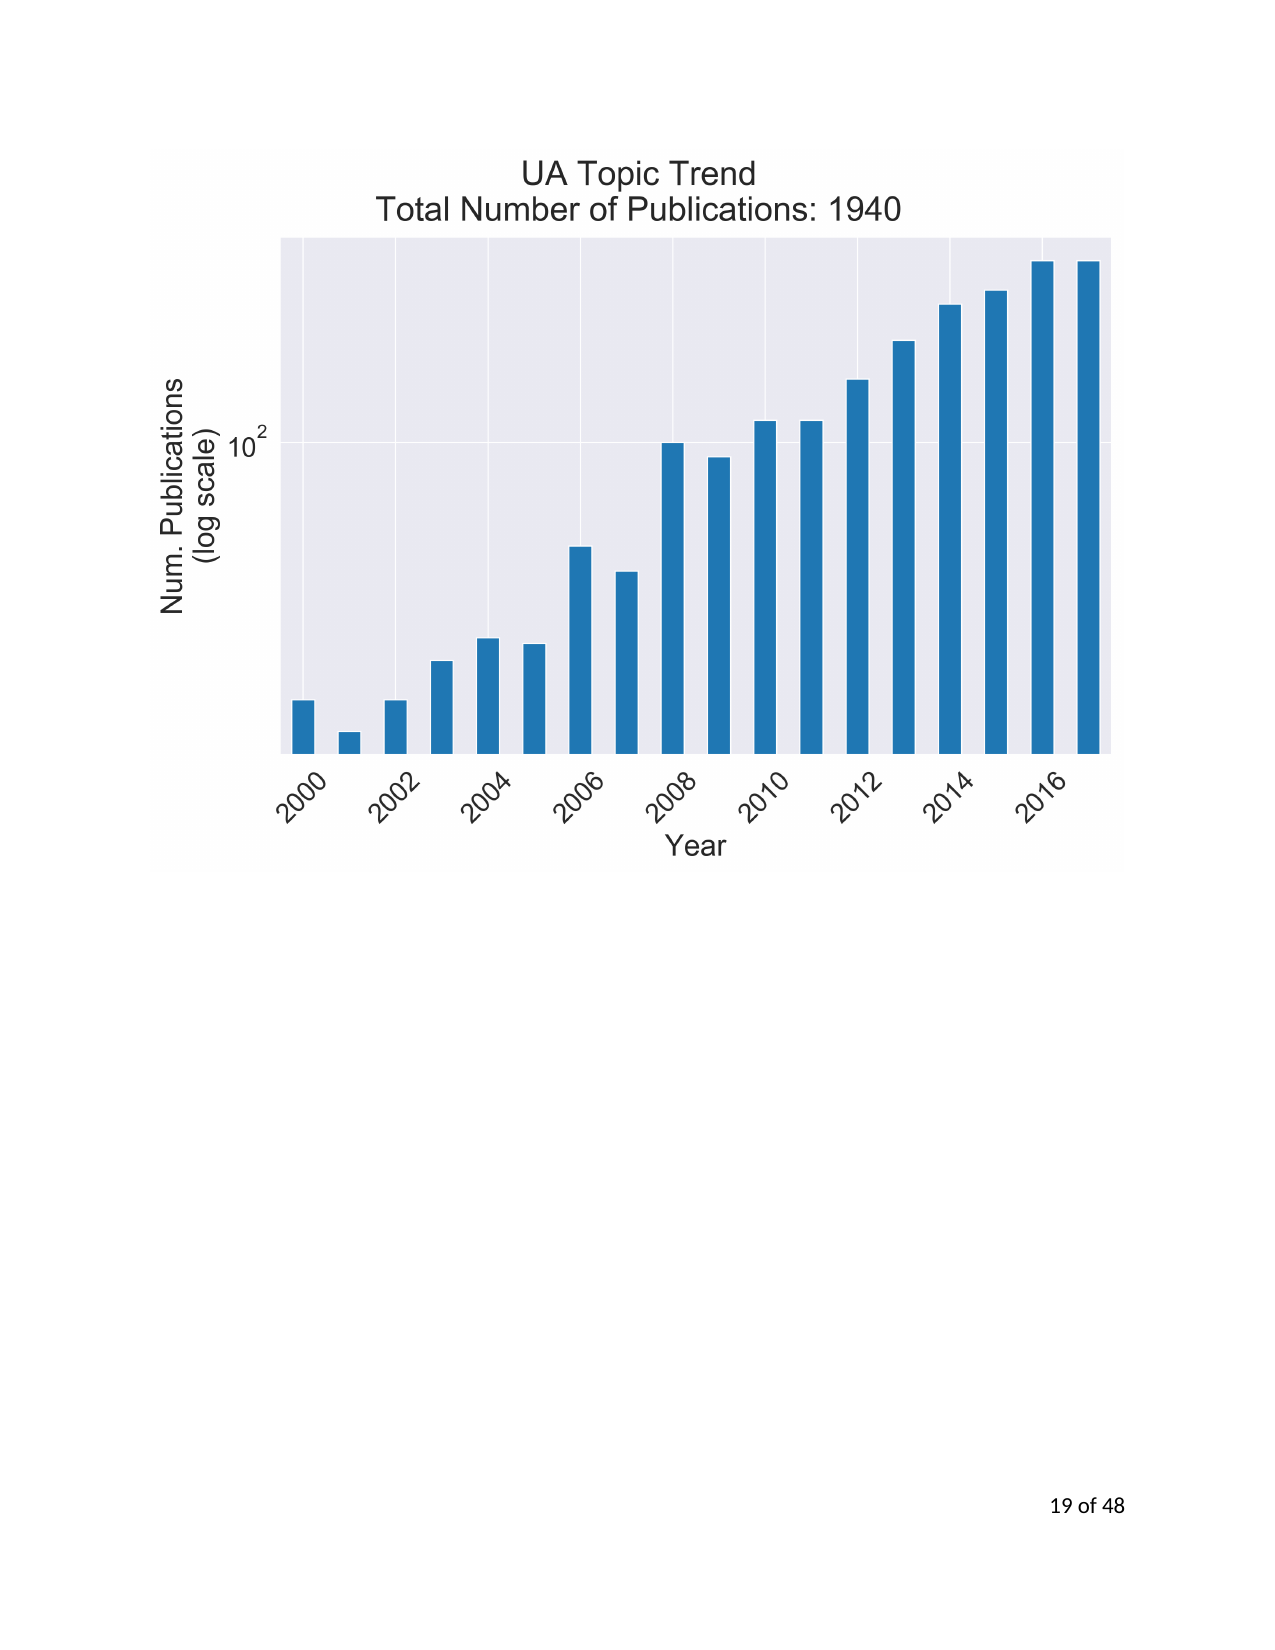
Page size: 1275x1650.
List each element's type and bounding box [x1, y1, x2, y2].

picture [150, 149, 1124, 872]
